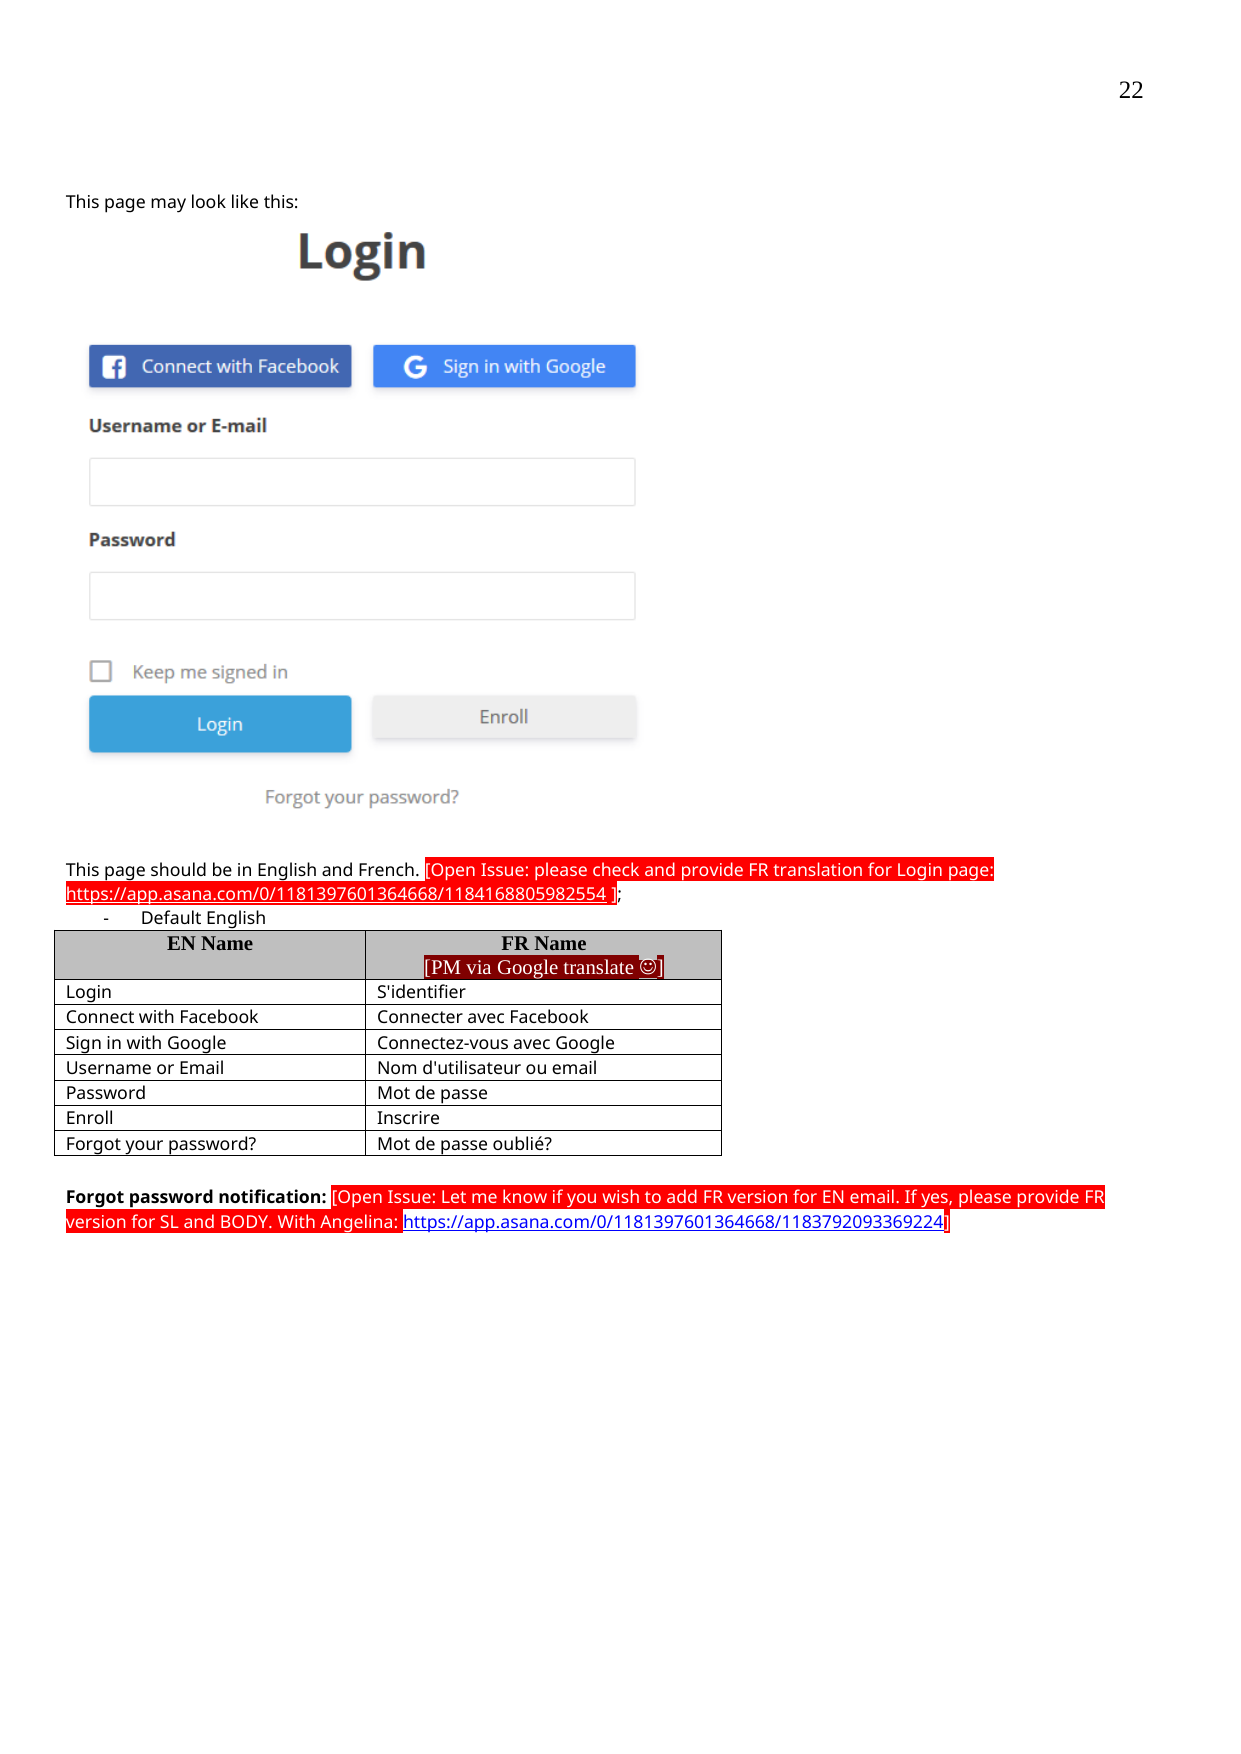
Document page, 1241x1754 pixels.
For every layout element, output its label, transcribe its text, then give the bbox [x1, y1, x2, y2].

text This page should be in English and French. [Open Issue: please check and provide FR translation for Login page: https://app.asana.com/0/1181397601364668/1184168805982554 ]; [617, 857, 1144, 905]
table_cell Connecter avec Facebook [366, 1005, 721, 1029]
picture [65, 214, 659, 829]
table_header EN Name [55, 931, 365, 979]
table_cell Connect with Facebook [55, 1005, 365, 1029]
table_cell Sign in with Google [55, 1030, 365, 1054]
table_cell Login [55, 980, 365, 1004]
table_header FR Name [PM via Google translate ] [366, 931, 721, 979]
table_cell Username or Email [55, 1055, 365, 1079]
list Default English [103, 905, 1144, 929]
table_cell Forgot your password? [55, 1131, 365, 1155]
table_cell Mot de passe oublié? [366, 1131, 721, 1155]
table_cell Nom d'utilisateur ou email [366, 1055, 721, 1079]
table_cell Enroll [55, 1106, 365, 1130]
table_cell Mot de passe [366, 1081, 721, 1105]
table_cell Connectez-vous avec Google [366, 1030, 721, 1054]
table_cell Inscrire [366, 1106, 721, 1130]
table_cell Password [55, 1081, 365, 1105]
table_cell S'identifier [366, 980, 721, 1004]
